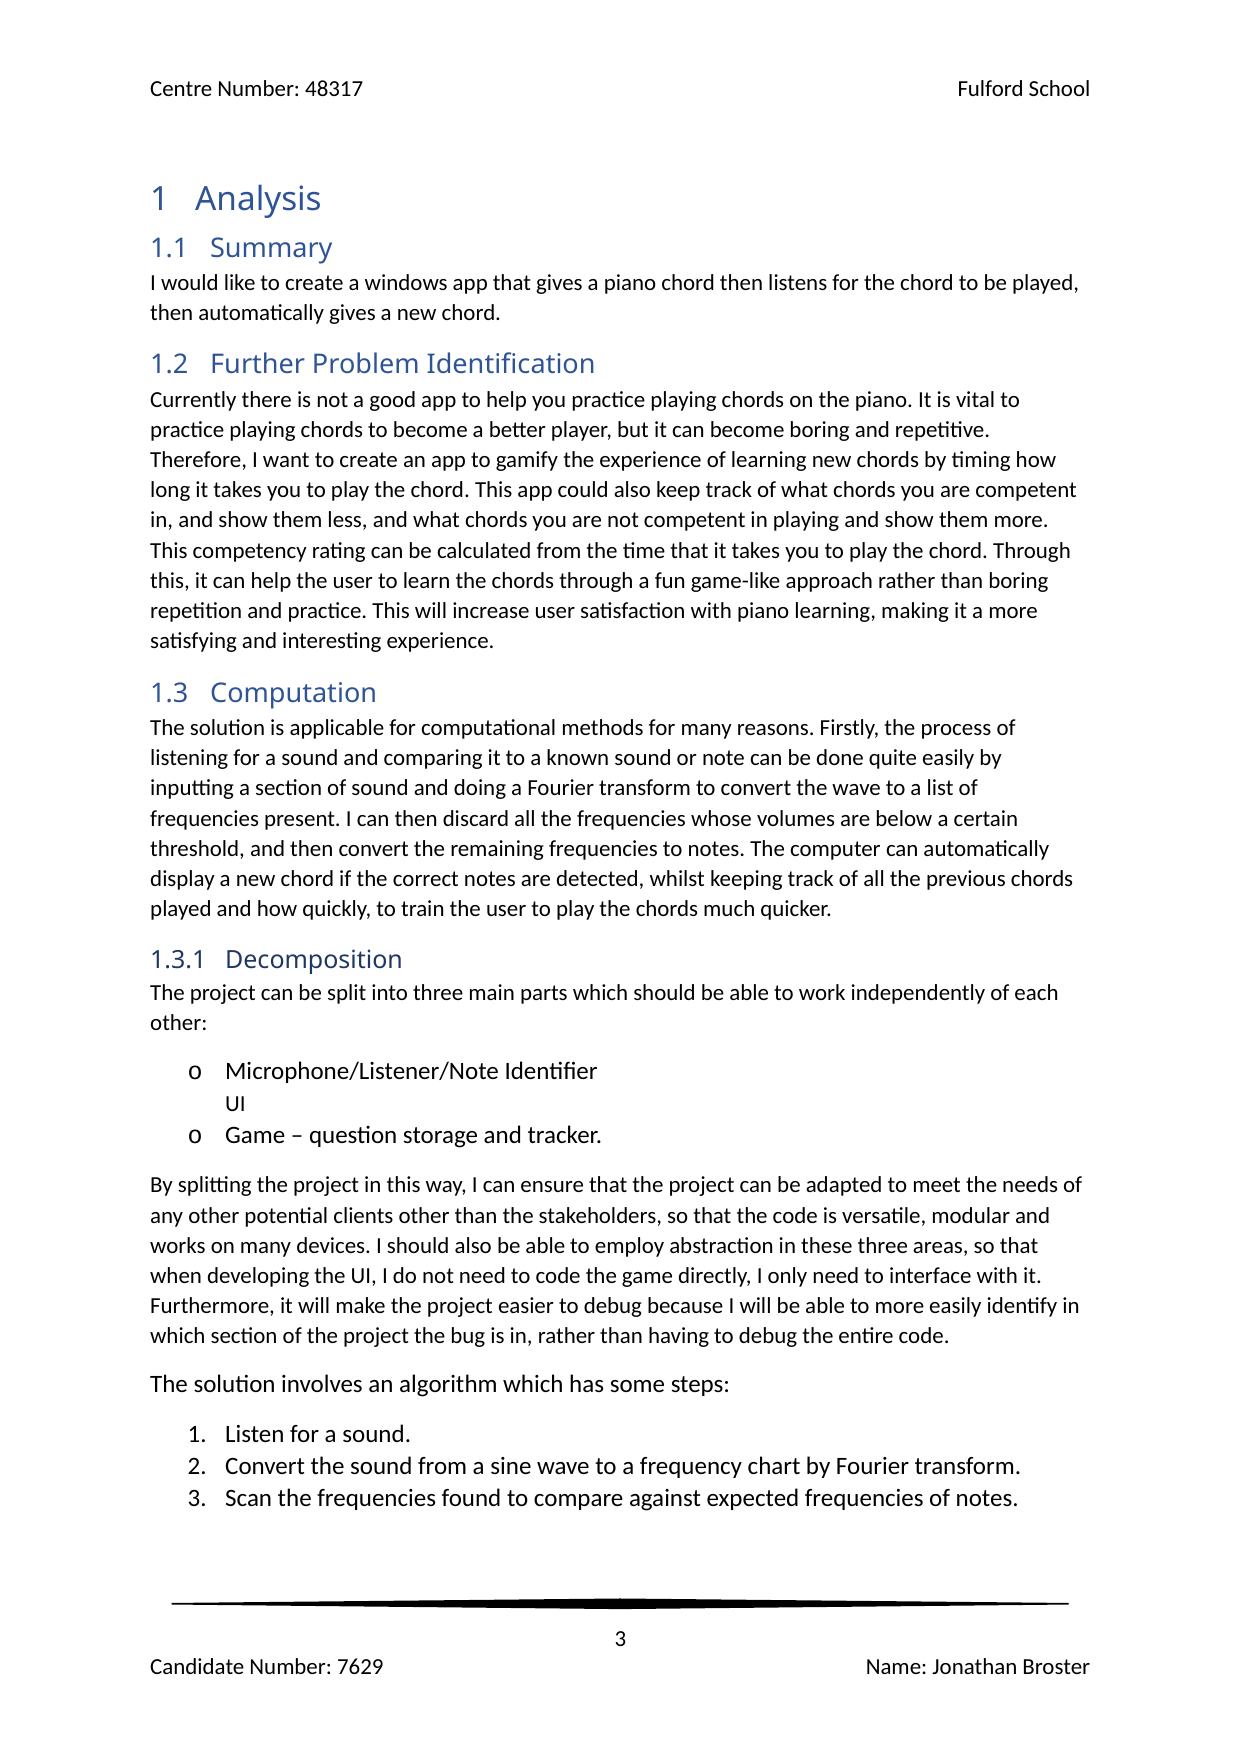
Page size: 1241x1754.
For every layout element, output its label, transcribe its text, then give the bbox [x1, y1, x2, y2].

text I would like to create a windows app that gives a piano chord then listens for the chord to be played, then automatically gives a new chord. [150, 268, 1090, 326]
text The project can be split into three main parts which should be able to work independently of each other: [150, 978, 1090, 1036]
text Currently there is not a good app to help you practice playing chords on the piano. It is vital to practice playing chords to become a better player, but it can become boring and repetitive. Therefore, I want to create an app to gamify the experience of learning new chords by timing how long it takes you to play the chord. This app could also keep track of what chords you are competent in, and show them less, and what chords you are not competent in playing and show them more. This competency rating can be calculated from the time that it takes you to play the chord. Through this, it can help the user to learn the chords through a fun game-like approach rather than boring repetition and practice. This will increase user satisfaction with piano learning, making it a more satisfying and interesting experience. [150, 385, 1090, 654]
text The solution involves an algorithm which has some steps: [150, 1368, 1090, 1399]
list Game – question storage and tracker. [187, 1119, 1090, 1151]
list Listen for a sound. [187, 1418, 1090, 1448]
subtitle Analysis [150, 175, 1090, 220]
subtitle Further Problem Identification [150, 345, 1090, 382]
text The solution is applicable for computational methods for many reasons. Firstly, the process of listening for a sound and comparing it to a known sound or note can be done quite easily by inputting a section of sound and doing a Fourier transform to convert the wave to a list of frequencies present. I can then discard all the frequencies whose volumes are below a certain threshold, and then convert the remaining frequencies to notes. The computer can automatically display a new chord if the correct notes are detected, whilst keeping track of all the previous chords played and how quickly, to train the user to play the chords much quicker. [150, 713, 1090, 922]
subtitle Summary [150, 228, 1090, 265]
subtitle Decomposition [150, 941, 1090, 975]
subtitle Computation [150, 673, 1090, 710]
list Scan the frequencies found to compare against expected frequencies of notes. [187, 1483, 1090, 1513]
list UI [225, 1089, 1090, 1117]
list Microphone/Listener/Note Identifier [187, 1055, 1090, 1087]
list Convert the sound from a sine wave to a frequency chart by Fourier transform. [187, 1450, 1090, 1481]
text By splitting the project in this way, I can ensure that the project can be adapted to meet the needs of any other potential clients other than the stakeholders, so that the code is versatile, modular and works on many devices. I should also be able to employ abstraction in these three areas, so that when developing the UI, I do not need to code the game directly, I only need to interface with it. Furthermore, it will make the project easier to debug because I will be able to more easily identify in which section of the project the bug is in, rather than having to debug the entire code. [150, 1171, 1090, 1349]
